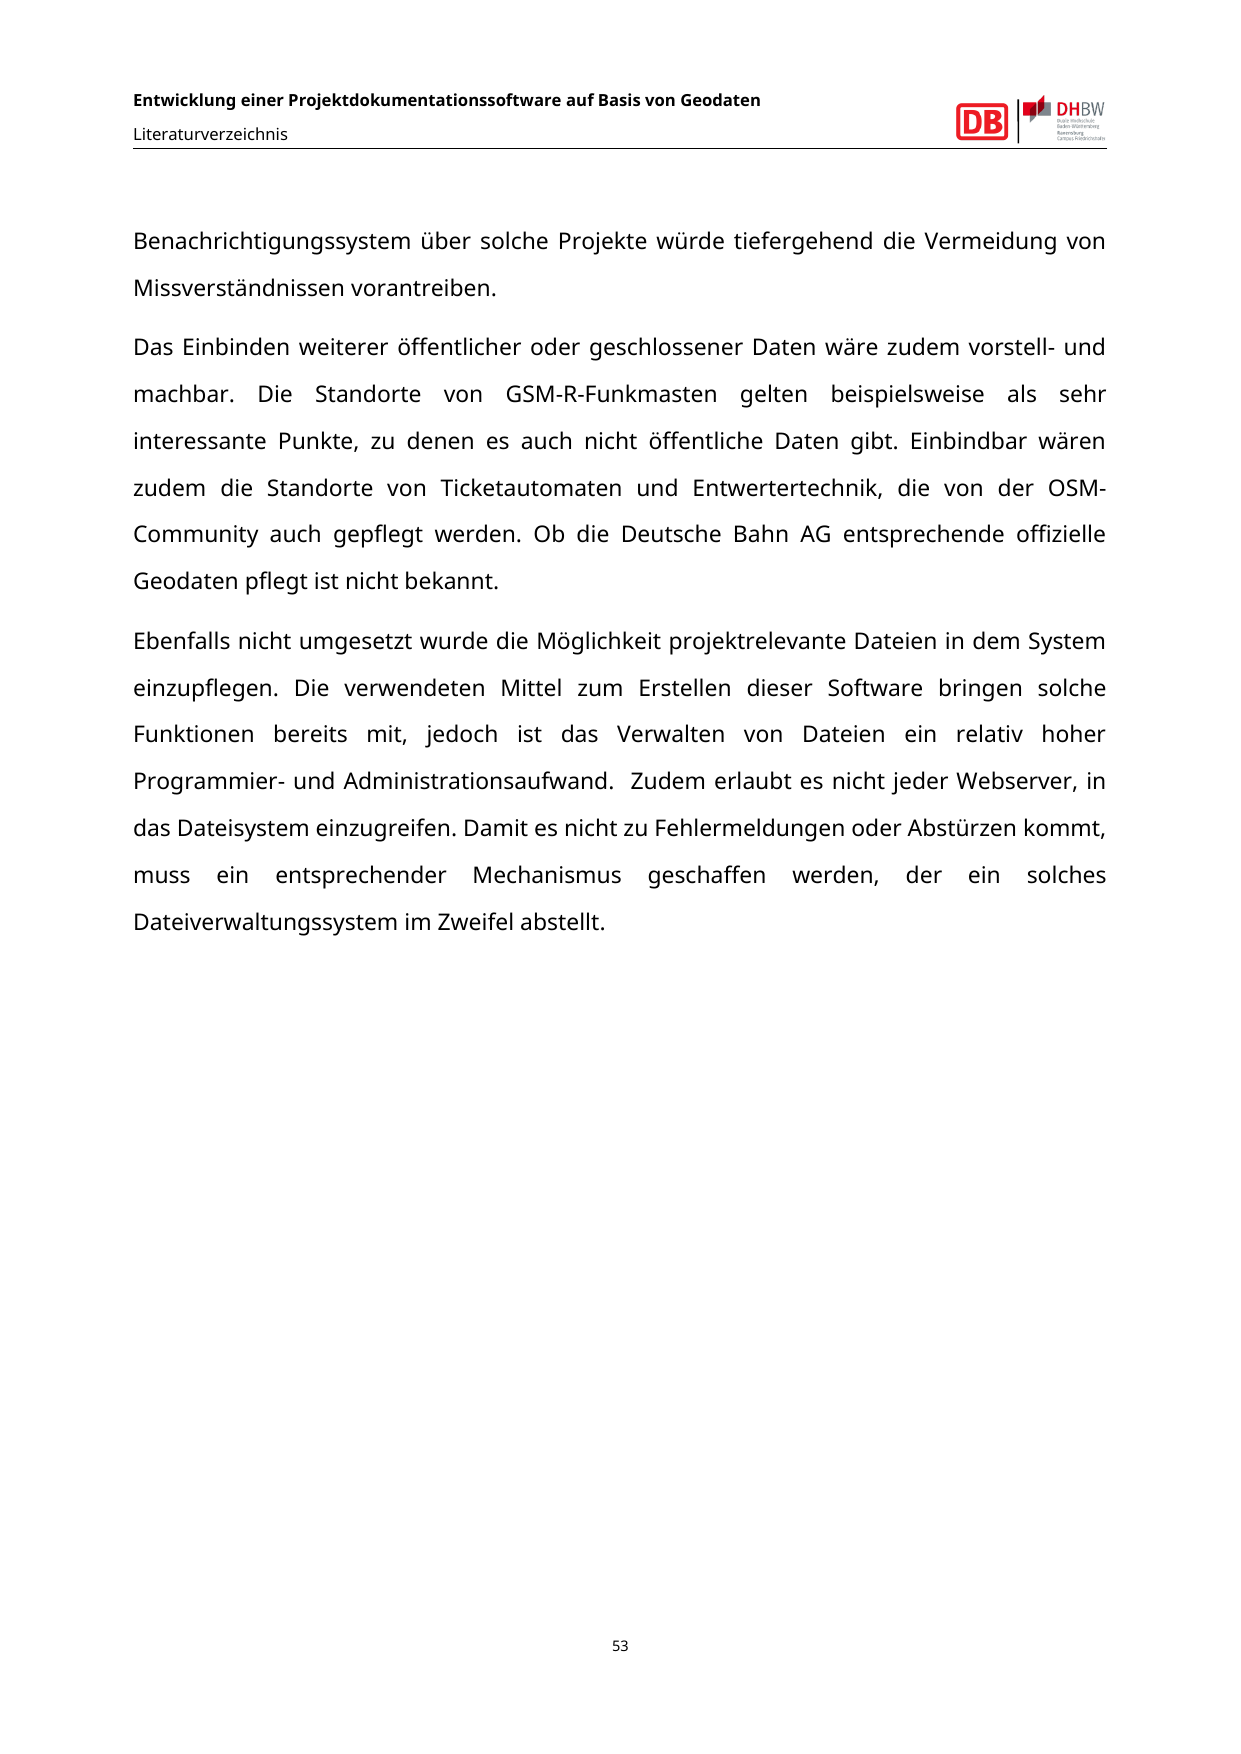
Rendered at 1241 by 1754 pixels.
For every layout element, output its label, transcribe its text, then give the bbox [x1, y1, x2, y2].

picture [956, 103, 1009, 141]
picture [1023, 95, 1106, 141]
text Das Einbinden weiterer öffentlicher oder geschlossener Daten wäre zudem vorstell- und machbar. Die Standorte von GSM-R-Funkmasten gelten beispielsweise als sehr interessante Punkte, zu denen es auch nicht öffentliche Daten gibt. Einbindbar wären zudem die Standorte von Ticketautomaten und Entwertertechnik, die von der OSM-Community auch gepflegt werden. Ob die Deutsche Bahn AG entsprechende offizielle Geodaten pflegt ist nicht bekannt. [133, 331, 1107, 597]
text Ebenfalls nicht umgesetzt wurde die Möglichkeit projektrelevante Dateien in dem System einzupflegen. Die verwendeten Mittel zum Erstellen dieser Software bringen solche Funktionen bereits mit, jedoch ist das Verwalten von Dateien ein relativ hoher Programmier- und Administrationsaufwand. Zudem erlaubt es nicht jeder Webserver, in das Dateisystem einzugreifen. Damit es nicht zu Fehlermeldungen oder Abstürzen kommt, muss ein entsprechender Mechanismus geschaffen werden, der ein solches Dateiverwaltungssystem im Zweifel abstellt. [133, 625, 1107, 937]
